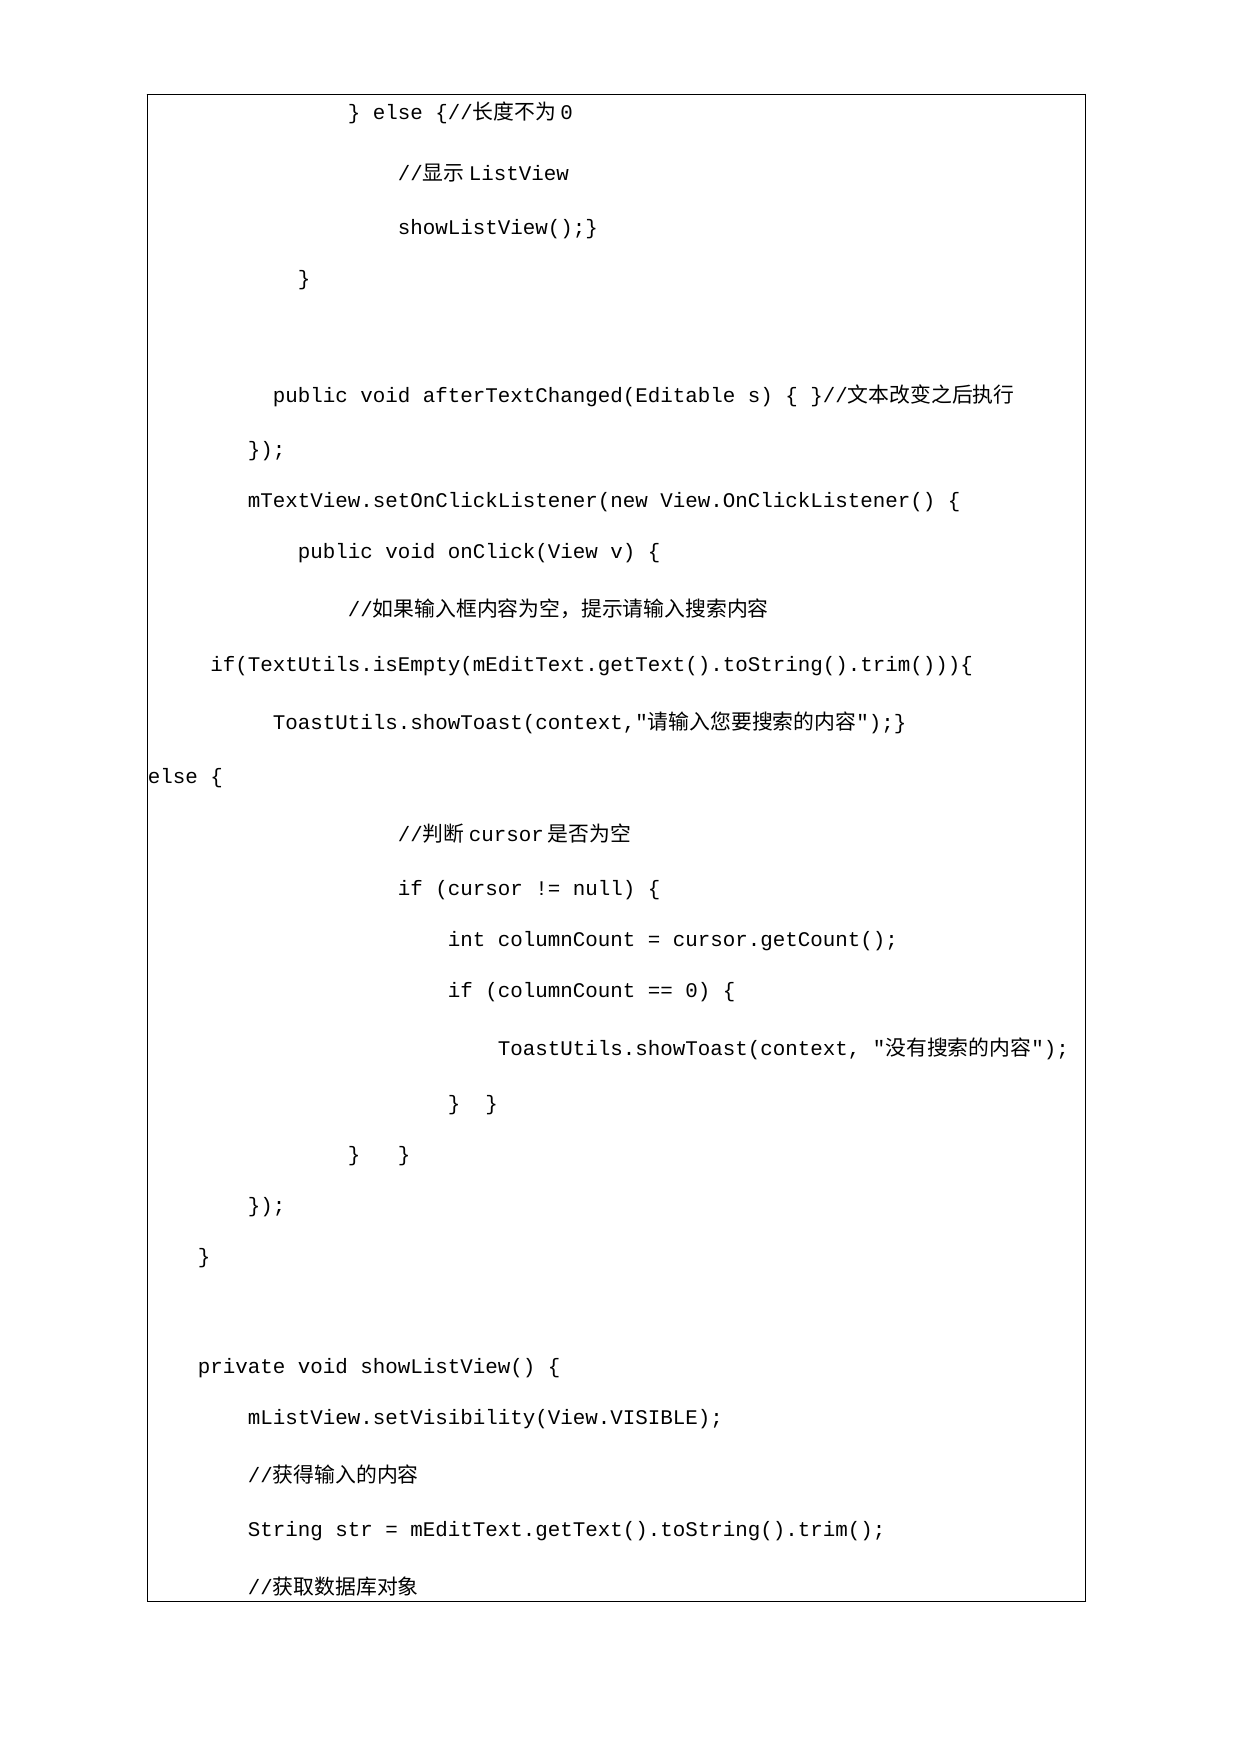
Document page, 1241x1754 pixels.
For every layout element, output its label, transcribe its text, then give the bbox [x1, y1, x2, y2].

list } [148, 1245, 1085, 1269]
list //获得输入的内容 [148, 1457, 1085, 1488]
list //显示ListView [148, 155, 1085, 187]
list //如果输入框内容为空，提示请输入搜索内容 [148, 592, 1085, 623]
list ToastUtils.showToast(context, "没有搜索的内容"); [148, 1031, 1085, 1062]
list //获取数据库对象 [148, 1569, 1085, 1601]
list } [148, 267, 1085, 292]
list mListView.setVisibility(View.VISIBLE); [148, 1406, 1085, 1430]
list public void onClick(View v) { [148, 541, 1085, 565]
list public void afterTextChanged(Editable s) { }//文本改变之后执行 [148, 377, 1085, 409]
list showListView();} [148, 216, 1085, 241]
list //判断cursor是否为空 [148, 816, 1085, 848]
list if(TextUtils.isEmpty(mEditText.getText().toString().trim())){ [148, 653, 1085, 677]
list String str = mEditText.getText().toString().trim(); [148, 1518, 1085, 1543]
list mTextView.setOnClickListener(new View.OnClickListener() { [148, 489, 1085, 514]
list if (cursor != null) { [148, 877, 1085, 902]
list }); [148, 1194, 1085, 1218]
list ToastUtils.showToast(context,"请输入您要搜索的内容");} [148, 704, 1085, 735]
list else { [148, 765, 1085, 790]
list } } [148, 1092, 1085, 1116]
list if (columnCount == 0) { [148, 979, 1085, 1004]
list int columnCount = cursor.getCount(); [148, 928, 1085, 953]
list } else {//长度不为0 [148, 95, 1085, 125]
list }); [148, 438, 1085, 463]
list private void showListView() { [148, 1355, 1085, 1379]
list } } [148, 1143, 1085, 1167]
